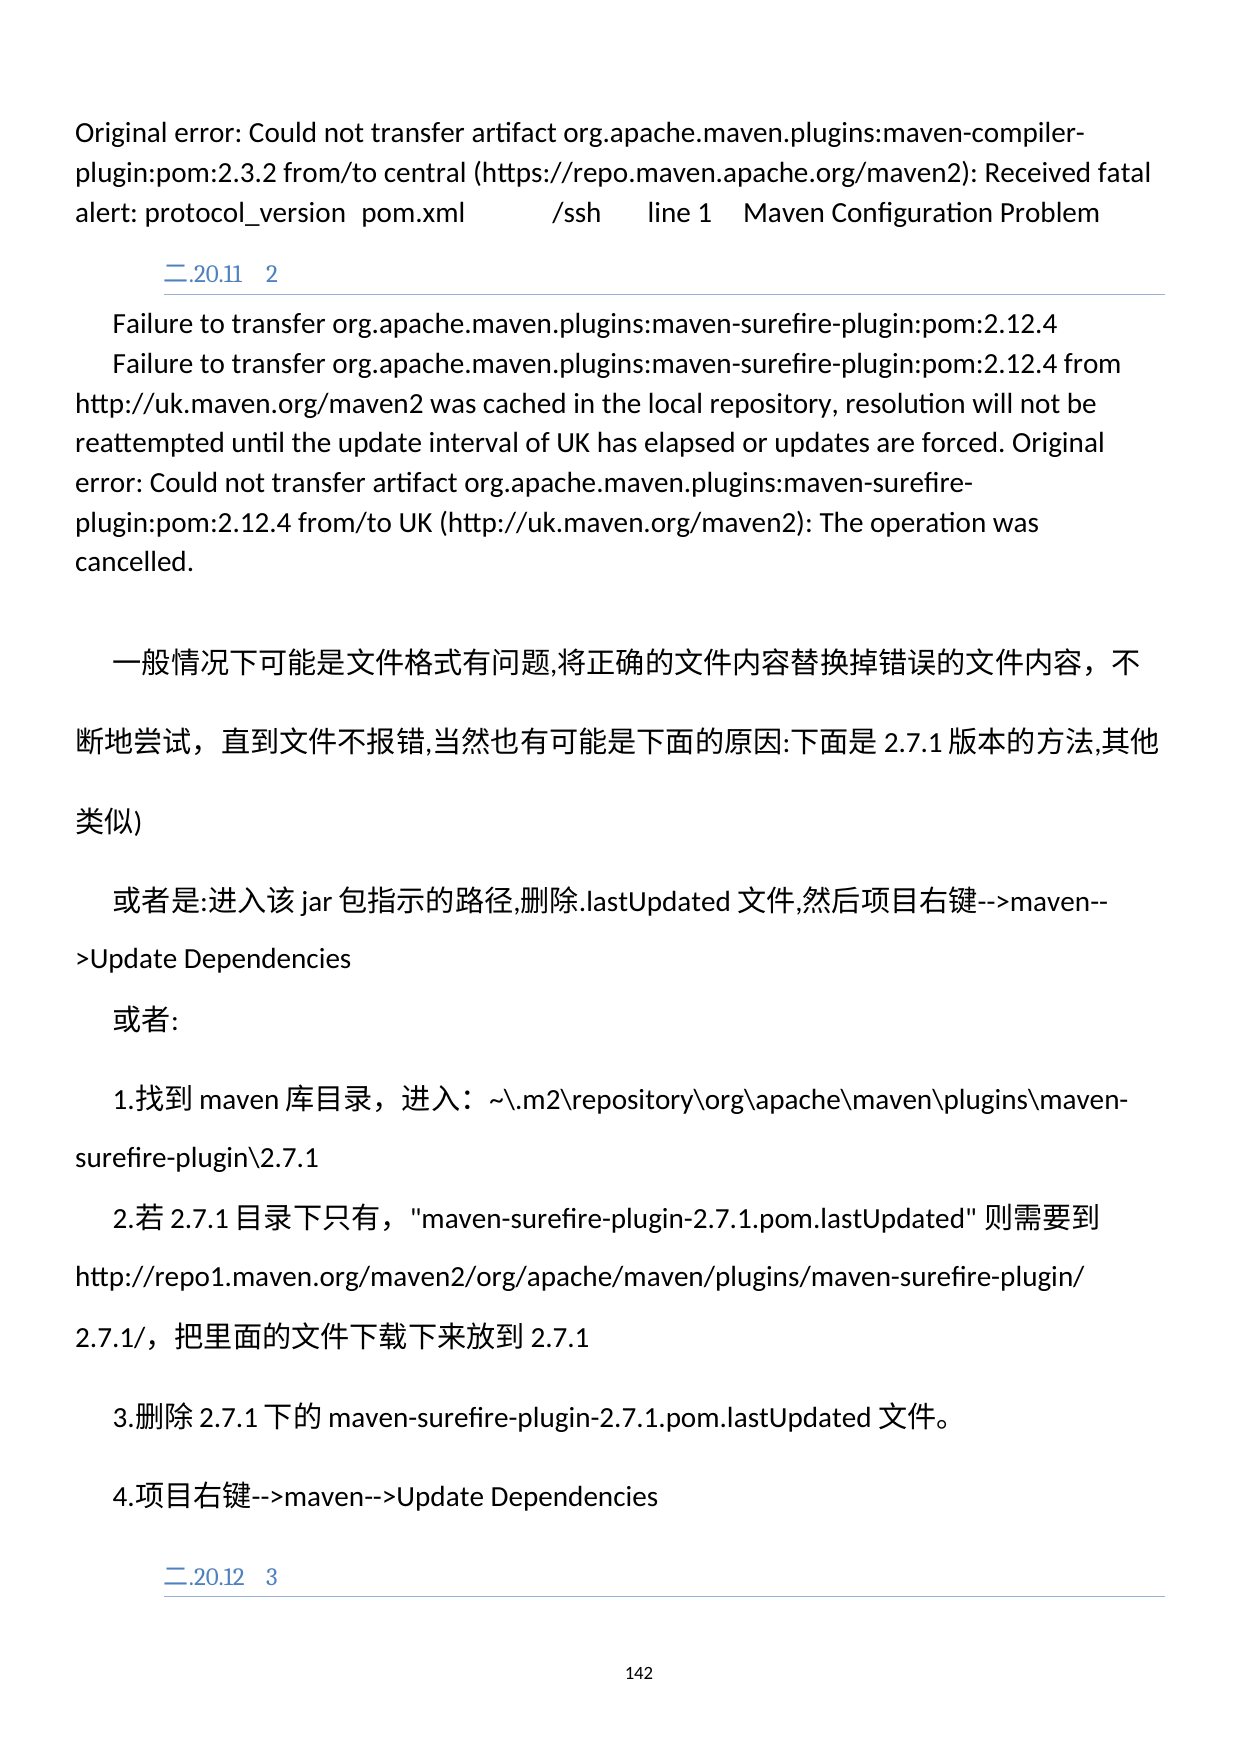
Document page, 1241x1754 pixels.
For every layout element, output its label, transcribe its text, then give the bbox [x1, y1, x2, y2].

text Failure to transfer org.apache.maven.plugins:maven-surefire-plugin:pom:2.12.4 [75, 303, 1165, 343]
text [75, 112, 1165, 231]
text 3.删除2.7.1下的maven-surefire-plugin-2.7.1.pom.lastUpdated文件。 [75, 1375, 1165, 1454]
text 一般情况下可能是文件格式有问题,将正确的文件内容替换掉错误的文件内容，不断地尝试，直到文件不报错,当然也有可能是下面的原因:下面是2.7.1版本的方法,其他类似) [75, 621, 1165, 859]
subtitle 3 [164, 1554, 1165, 1596]
text 或者是:进入该jar包指示的路径,删除.lastUpdated文件,然后项目右键-->maven-->Update Dependencies [75, 859, 1165, 978]
text 2.若2.7.1目录下只有，"maven-surefire-plugin-2.7.1.pom.lastUpdated" 则需要到http://repo1.maven.org/maven2/org/apache/maven/plugins/maven-surefire-plugin/2.7.1/，把里面的文件下载下来放到2.7.1 [75, 1176, 1165, 1375]
text Failure to transfer org.apache.maven.plugins:maven-surefire-plugin:pom:2.12.4 from http://uk.maven.org/maven2 was cached in the local repository, resolution will not be reattempted until the update interval of UK has elapsed or updates are forced. Original error: Could not transfer artifact org.apache.maven.plugins:maven-surefire-plugin:pom:2.12.4 from/to UK (http://uk.maven.org/maven2): The operation was cancelled. [75, 343, 1165, 581]
text 或者: [75, 978, 1165, 1057]
text 4.项目右键-->maven-->Update Dependencies [75, 1454, 1165, 1534]
subtitle 2 [164, 252, 1165, 294]
text 1.找到maven库目录，进入：~\.m2\repository\org\apache\maven\plugins\maven-surefire-plugin\2.7.1 [75, 1057, 1165, 1176]
